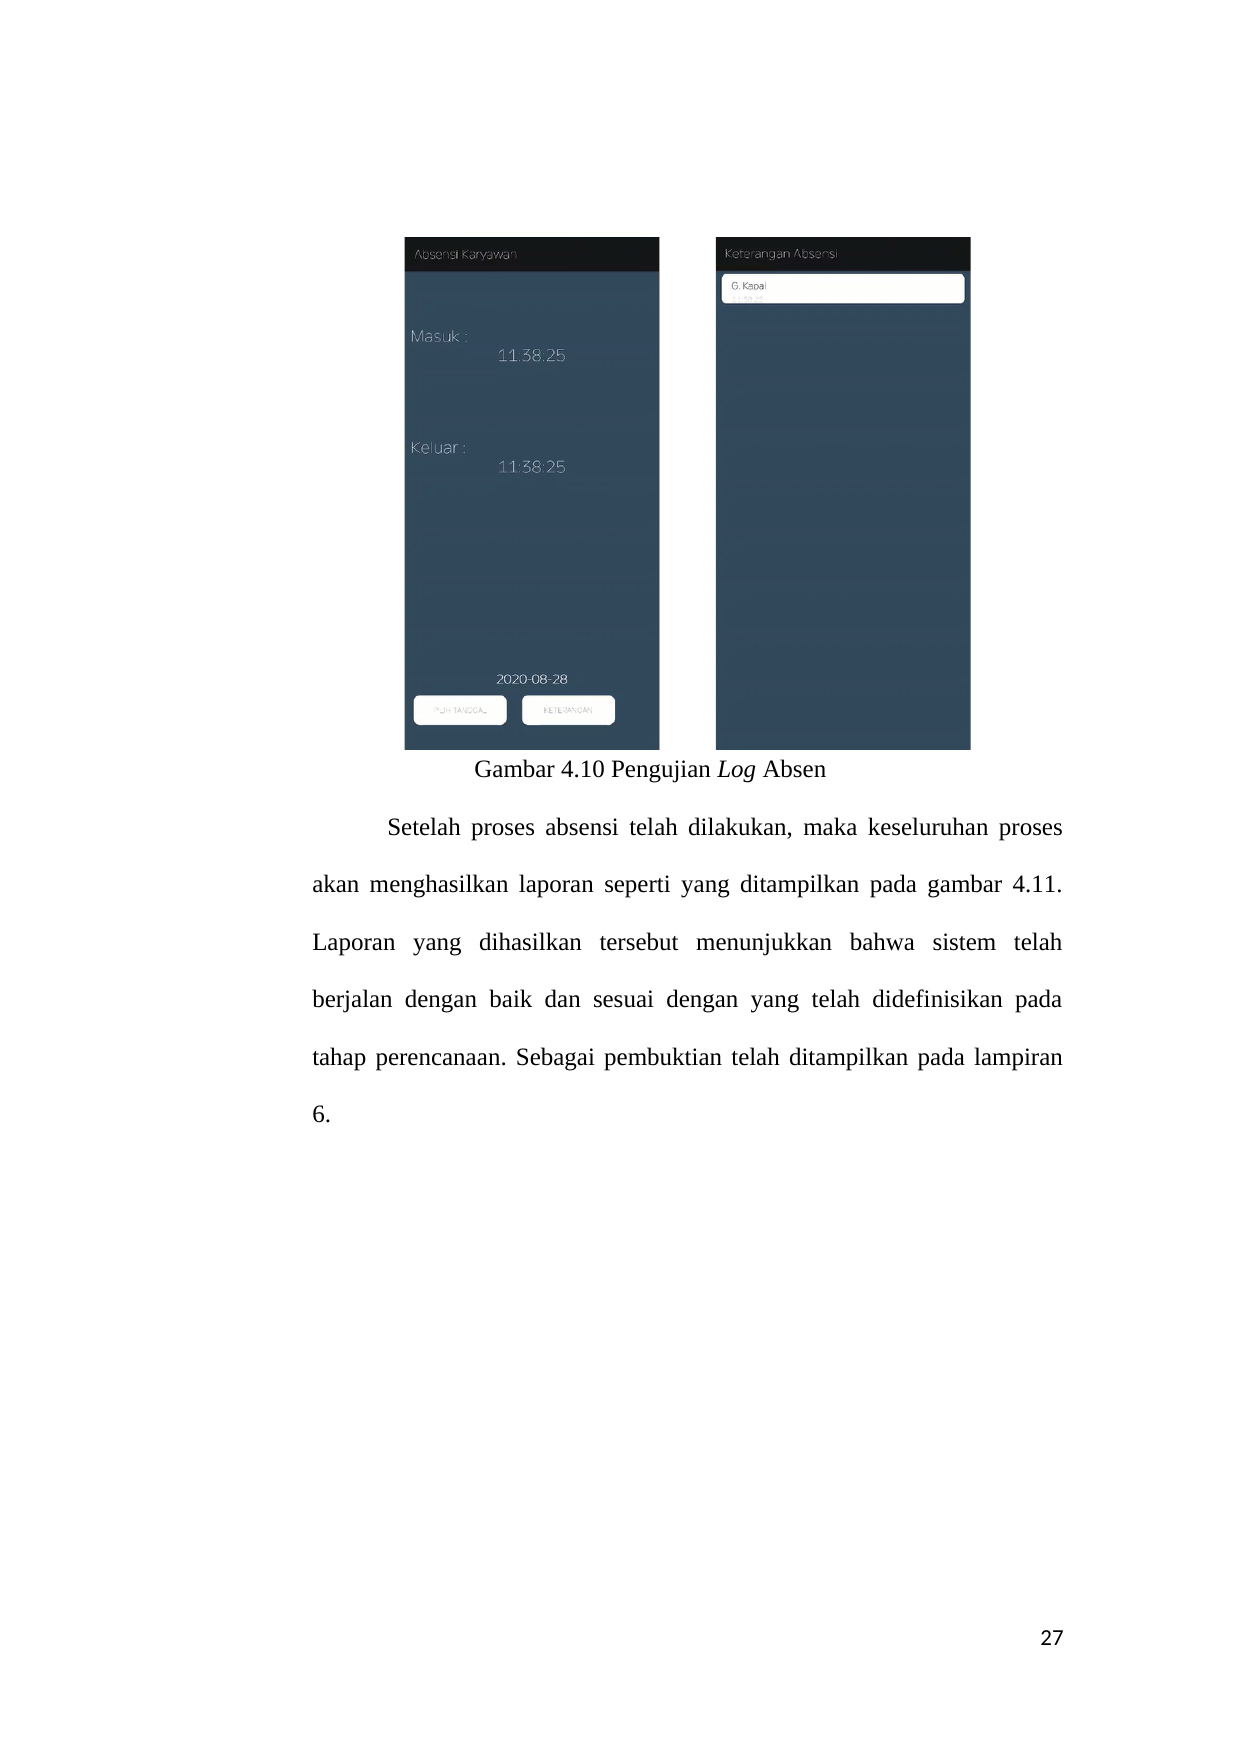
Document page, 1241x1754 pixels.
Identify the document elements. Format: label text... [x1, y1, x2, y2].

list Setelah proses absensi telah dilakukan, maka keseluruhan proses akan menghasilkan laporan seperti yang ditampilkan pada gambar 4.11. Laporan yang dihasilkan tersebut menunjukkan bahwa sistem telah berjalan dengan baik dan sesuai dengan yang telah didefinisikan pada tahap perencanaan. Sebagai pembuktian telah ditampilkan pada lampiran 6. [312, 812, 1063, 1128]
text Gambar 4.10 Pengujian Log Absen [237, 754, 1063, 783]
picture [404, 237, 660, 750]
picture [715, 237, 971, 750]
